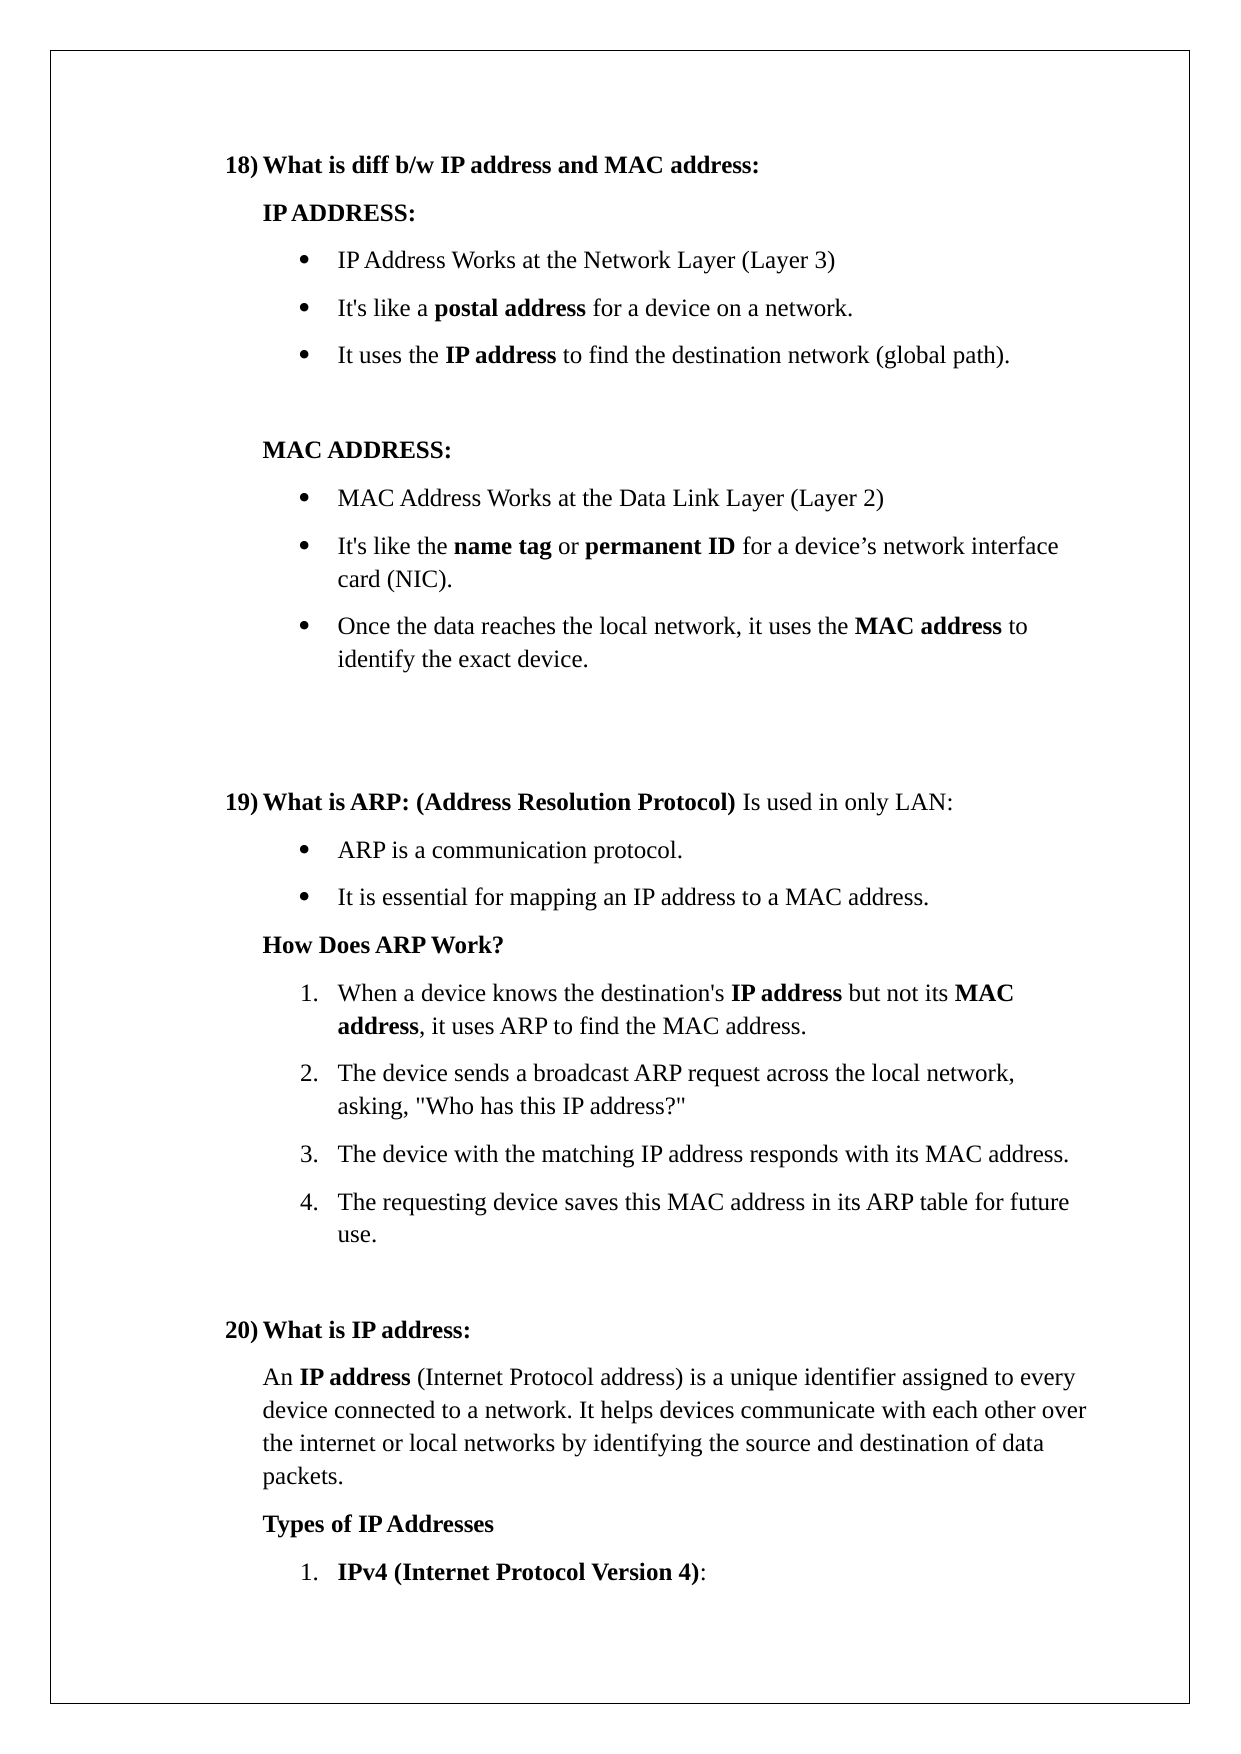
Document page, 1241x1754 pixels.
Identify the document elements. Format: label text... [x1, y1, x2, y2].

list ARP is a communication protocol. [300, 835, 1090, 864]
list It is essential for mapping an IP address to a MAC address. [300, 882, 1090, 911]
list MAC Address Works at the Data Link Layer (Layer 2) [300, 483, 1090, 512]
list It uses the IP address to find the destination network (global path). [300, 340, 1090, 369]
list What is diff b/w IP address and MAC address: [225, 150, 1090, 179]
text IP ADDRESS: [262, 198, 1090, 226]
text MAC ADDRESS: [262, 436, 1090, 464]
list It's like a postal address for a device on a network. [300, 293, 1090, 322]
text An IP address (Internet Protocol address) is a unique identifier assigned to every device connected to a network. It helps devices communicate with each other over the internet or local networks by identifying the source and destination of data packets. [262, 1362, 1090, 1490]
list It's like the name tag or permanent ID for a device’s network interface card (NIC). [300, 531, 1090, 593]
list The requesting device saves this MAC address in its ARP table for future use. [300, 1187, 1090, 1248]
text Types of IP Addresses [262, 1509, 1090, 1538]
text How Does ARP Work? [262, 930, 1090, 959]
list IP Address Works at the Network Layer (Layer 3) [300, 245, 1090, 274]
list Once the data reaches the local network, it uses the MAC address to identify the exact device. [300, 611, 1090, 673]
list The device sends a broadcast ARP request across the local network, asking, "Who has this IP address?" [300, 1058, 1090, 1120]
list When a device knows the destination's IP address but not its MAC address, it uses ARP to find the MAC address. [300, 978, 1090, 1039]
list What is ARP: (Address Resolution Protocol) Is used in only LAN: [225, 787, 1090, 816]
list IPv4 (Internet Protocol Version 4): [300, 1557, 1090, 1585]
list The device with the matching IP address responds with its MAC address. [300, 1139, 1090, 1168]
list What is IP address: [225, 1315, 1090, 1343]
